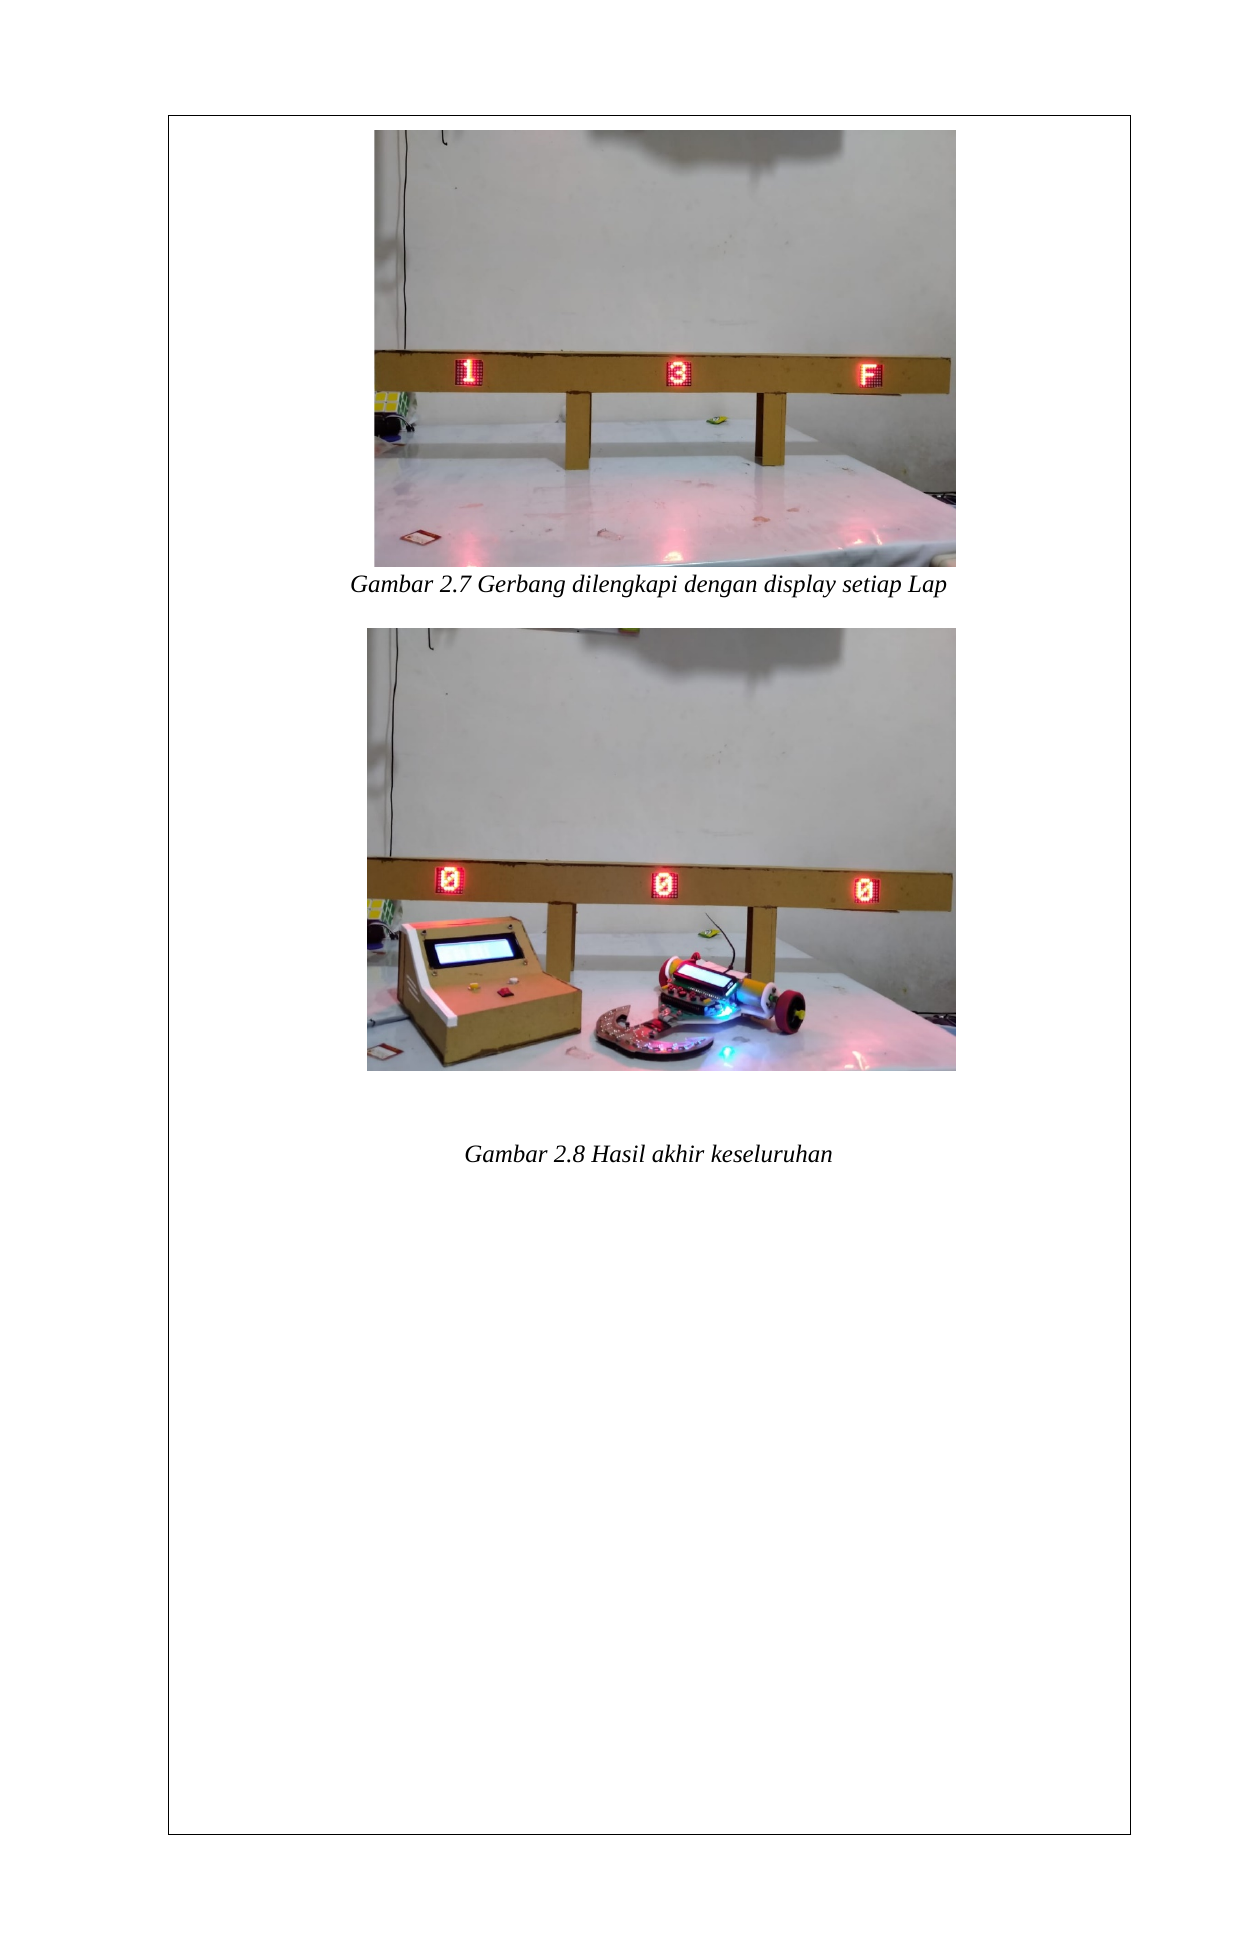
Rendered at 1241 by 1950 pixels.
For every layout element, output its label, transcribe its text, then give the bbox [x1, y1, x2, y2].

picture [367, 628, 956, 1071]
picture [374, 130, 956, 567]
text Gambar 2.8 Hasil akhir keseluruhan [177, 1139, 1122, 1168]
